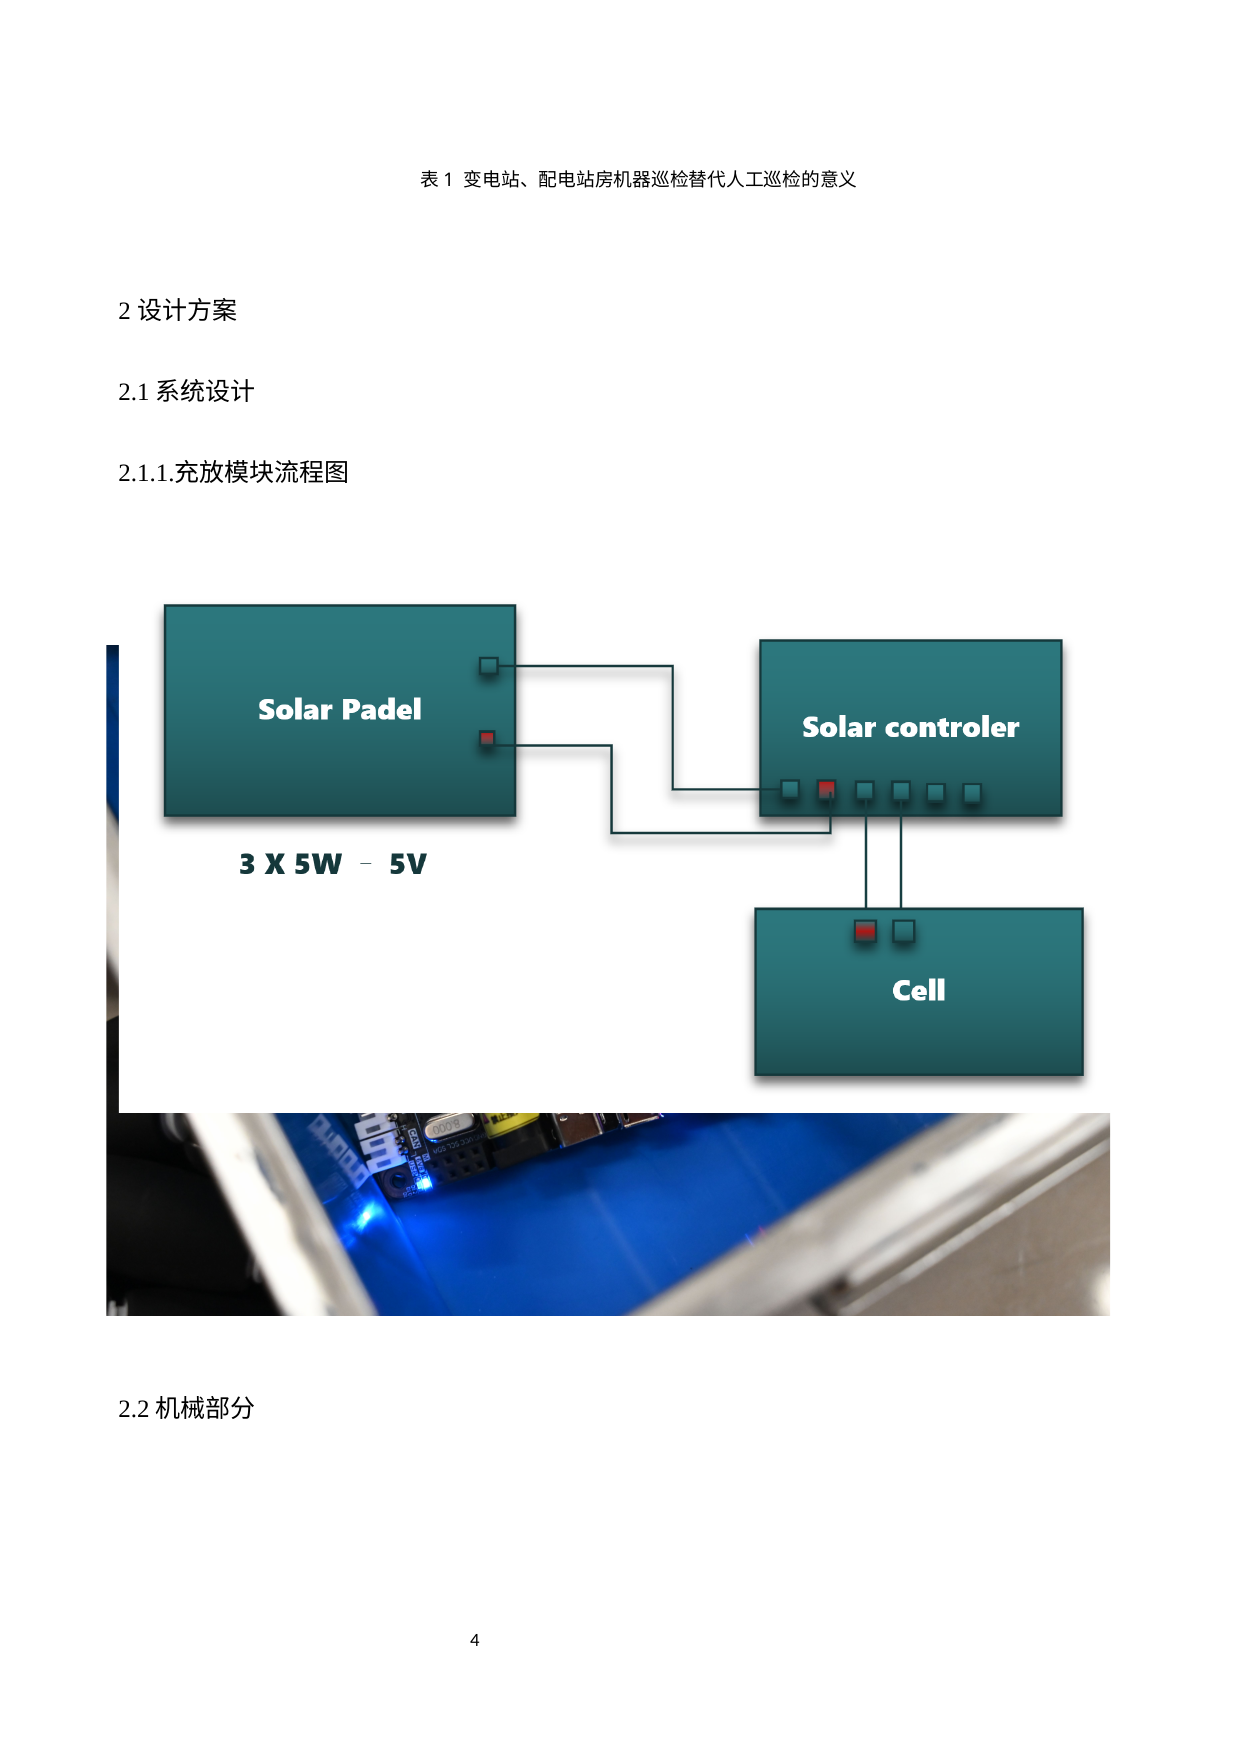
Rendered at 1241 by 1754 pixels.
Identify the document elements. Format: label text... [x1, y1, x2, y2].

text 表1 变电站、配电站房机器巡检替代人工巡检的意义 [118, 162, 1122, 194]
picture [106, 571, 1117, 1316]
text 2.1 系统设计 [118, 357, 1122, 422]
text 2.1.1.充放模块流程图 [118, 438, 1122, 503]
text 2 设计方案 [118, 276, 1122, 341]
